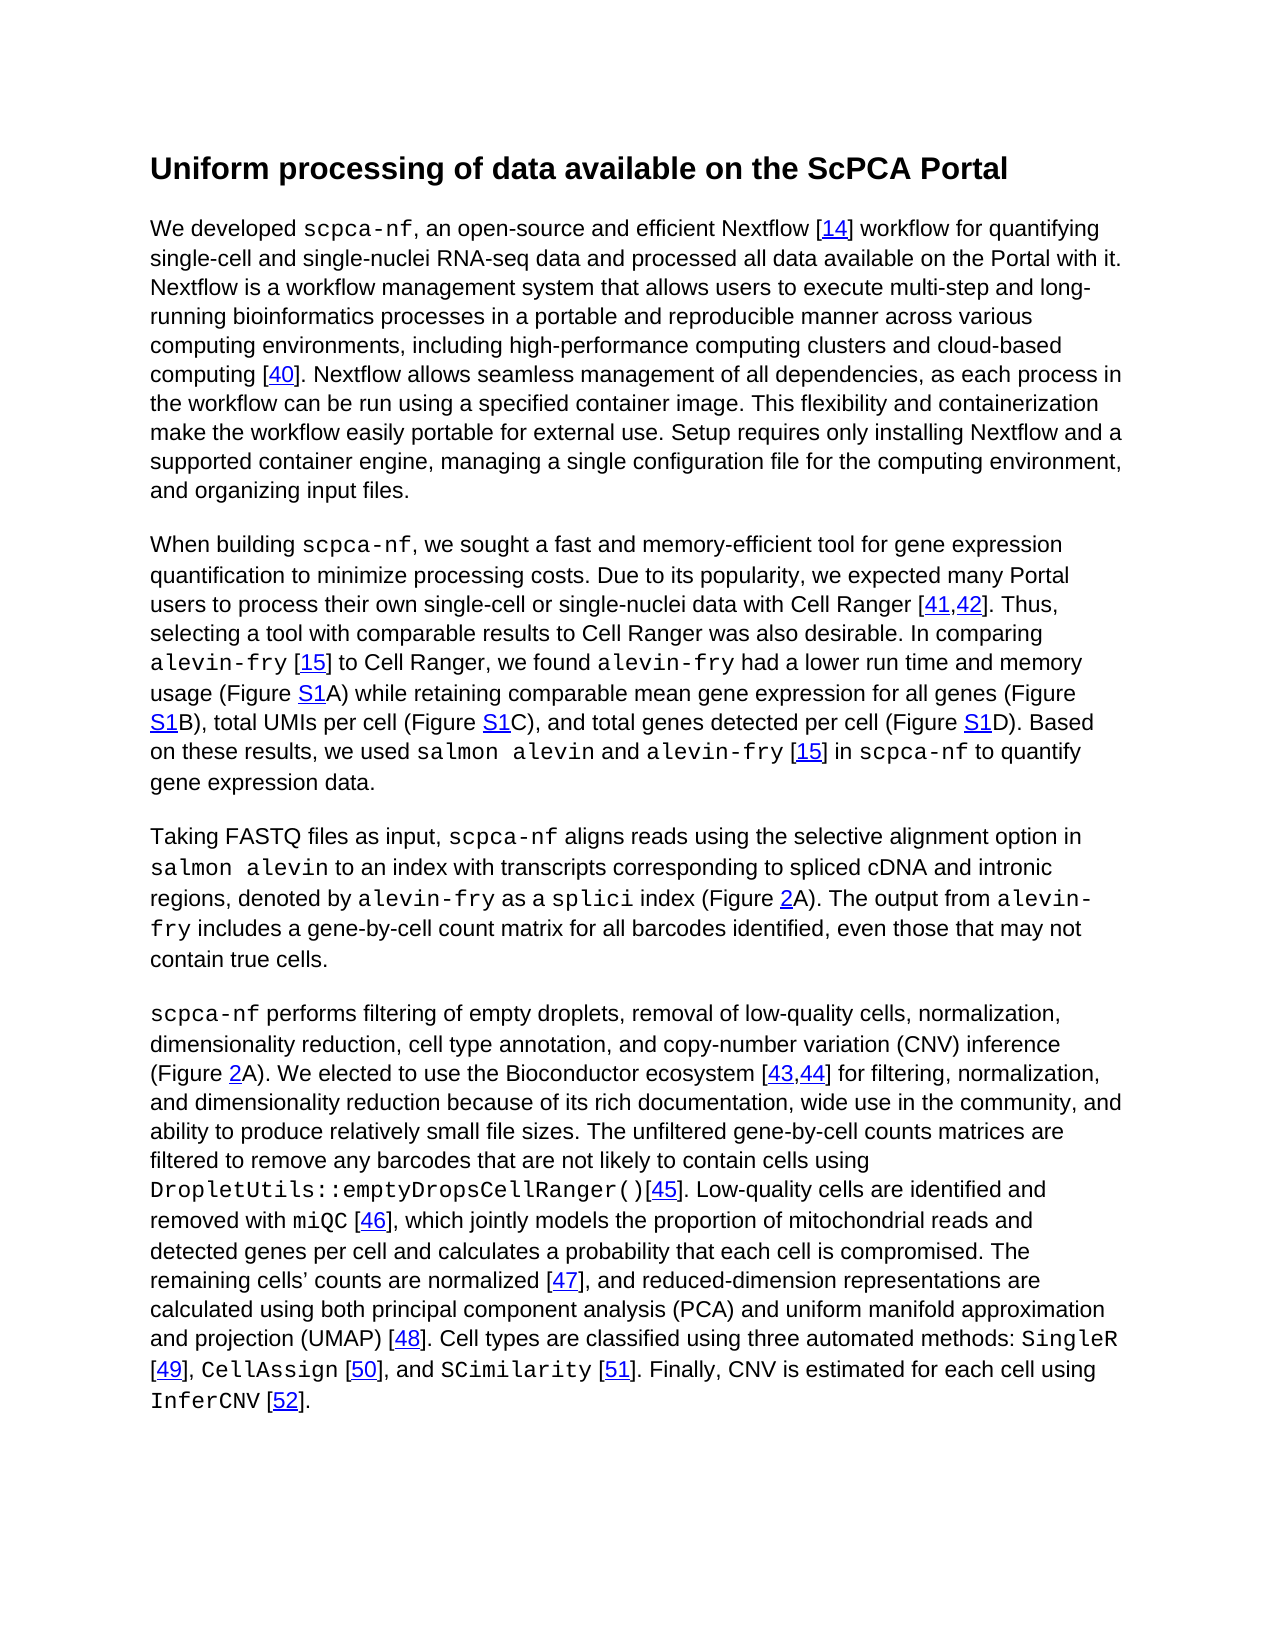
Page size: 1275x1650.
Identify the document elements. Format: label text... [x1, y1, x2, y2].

text Taking FASTQ files as input, scpca-nf aligns reads using the selective alignment option in salmon alevin to an index with transcripts corresponding to spliced cDNA and intronic regions, denoted by alevin-fry as a splici index (Figure 2A). The output from alevin-fry includes a gene-by-cell count matrix for all barcodes identified, even those that may not contain true cells. [150, 823, 1125, 973]
text When building scpca-nf, we sought a fast and memory-efficient tool for gene expression quantification to minimize processing costs. Due to its popularity, we expected many Portal users to process their own single-cell or single-nuclei data with Cell Ranger [41,42]. Thus, selecting a tool with comparable results to Cell Ranger was also desirable. In comparing alevin-fry [15] to Cell Ranger, we found alevin-fry had a lower run time and memory usage (Figure S1A) while retaining comparable mean gene expression for all genes (Figure S1B), total UMIs per cell (Figure S1C), and total genes detected per cell (Figure S1D). Based on these results, we used salmon alevin and alevin-fry [15] in scpca-nf to quantify gene expression data. [150, 531, 1125, 795]
text We developed scpca-nf, an open-source and efficient Nextflow [14] workflow for quantifying single-cell and single-nuclei RNA-seq data and processed all data available on the Portal with it. Nextflow is a workflow management system that allows users to execute multi-step and long-running bioinformatics processes in a portable and reproducible manner across various computing environments, including high-performance computing clusters and cloud-based computing [40]. Nextflow allows seamless management of all dependencies, as each process in the workflow can be run using a specified container image. This flexibility and containerization make the workflow easily portable for external use. Setup requires only installing Nextflow and a supported container engine, managing a single configuration file for the computing environment, and organizing input files. [150, 214, 1125, 503]
subtitle Uniform processing of data available on the ScPCA Portal [150, 150, 1125, 186]
text scpca-nf performs filtering of empty droplets, removal of low-quality cells, normalization, dimensionality reduction, cell type annotation, and copy-number variation (CNV) inference (Figure 2A). We elected to use the Bioconductor ecosystem [43,44] for filtering, normalization, and dimensionality reduction because of its rich documentation, wide use in the community, and ability to produce relatively small file sizes. The unfiltered gene-by-cell counts matrices are filtered to remove any barcodes that are not likely to contain cells using DropletUtils::emptyDropsCellRanger()[45]. Low-quality cells are identified and removed with miQC [46], which jointly models the proportion of mitochondrial reads and detected genes per cell and calculates a probability that each cell is compromised. The remaining cells’ counts are normalized [47], and reduced-dimension representations are calculated using both principal component analysis (PCA) and uniform manifold approximation and projection (UMAP) [48]. Cell types are classified using three automated methods: SingleR [49], CellAssign [50], and SCimilarity [51]. Finally, CNV is estimated for each cell using InferCNV [52]. [150, 1000, 1125, 1415]
